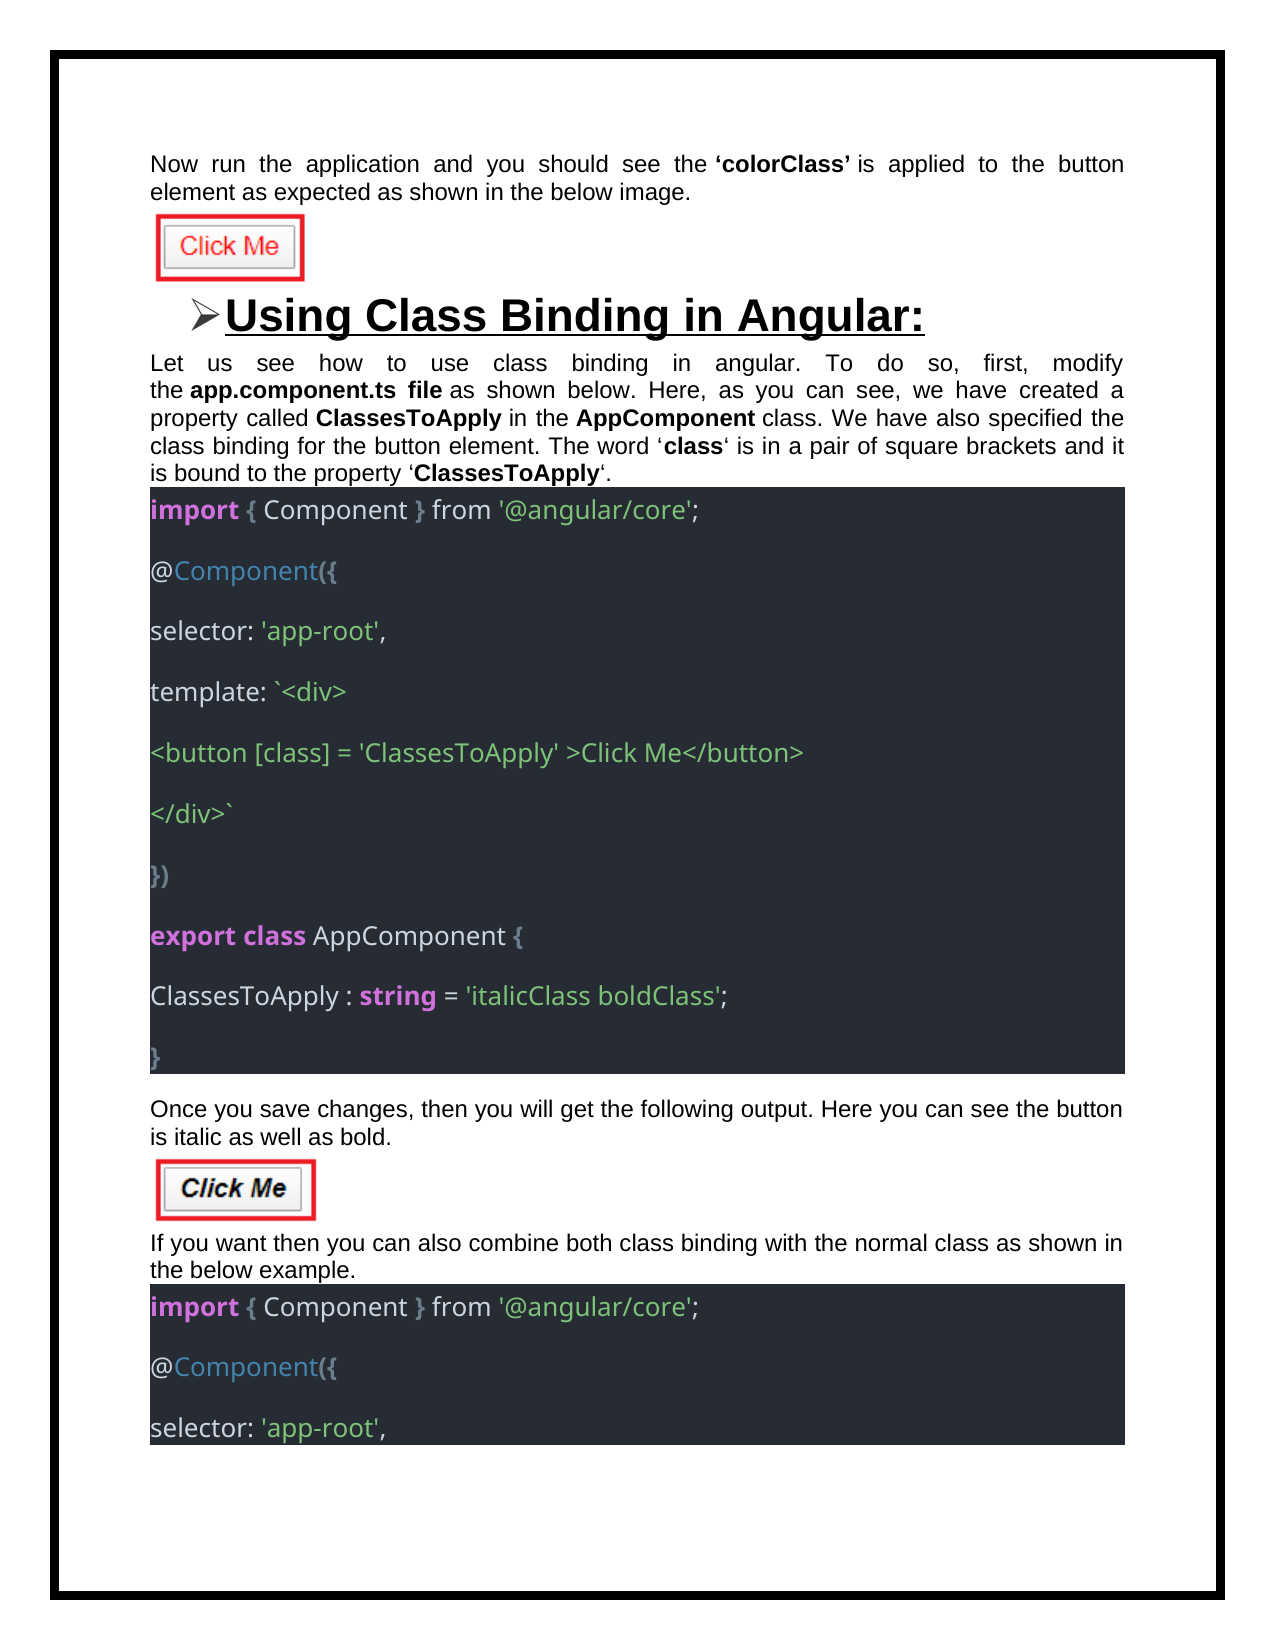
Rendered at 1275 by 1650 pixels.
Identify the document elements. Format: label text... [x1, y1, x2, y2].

text template: `<div> [150, 669, 1125, 709]
text Once you save changes, then you will get the following output. Here you can see the button is italic as well as bold. [150, 1095, 1125, 1150]
picture [150, 205, 308, 288]
text selector: 'app-root', [150, 608, 1125, 648]
text If you want then you can also combine both class binding with the normal class as shown in the below example. [150, 1228, 1125, 1284]
text import { Component } from '@angular/core'; [150, 487, 1125, 527]
text Now run the application and you should see the ‘colorClass’ is applied to the button element as expected as shown in the below image. [150, 150, 1125, 205]
subtitle Using Class Binding in Angular: [187, 288, 1125, 341]
text export class AppComponent { [150, 913, 1125, 953]
text @Component({ [150, 548, 1125, 588]
text }) [150, 852, 1125, 892]
picture [150, 1150, 321, 1229]
text selector: 'app-root', [150, 1405, 1125, 1445]
text @Component({ [150, 1344, 1125, 1384]
text <button [class] = 'ClassesToApply' >Click Me</button> [150, 730, 1125, 770]
text import { Component } from '@angular/core'; [150, 1284, 1125, 1324]
text Let us see how to use class binding in angular. To do so, first, modify the app.component.ts file as shown below. Here, as you can see, we have created a property called ClassesToApply in the AppComponent class. We have also specified the class binding for the button element. The word ‘class‘ is in a pair of square brackets and it is bound to the property ‘ClassesToApply‘. [150, 349, 1125, 487]
text } [150, 1034, 1125, 1074]
text </div>` [150, 791, 1125, 831]
text ClassesToApply : string = 'italicClass boldClass'; [150, 973, 1125, 1013]
